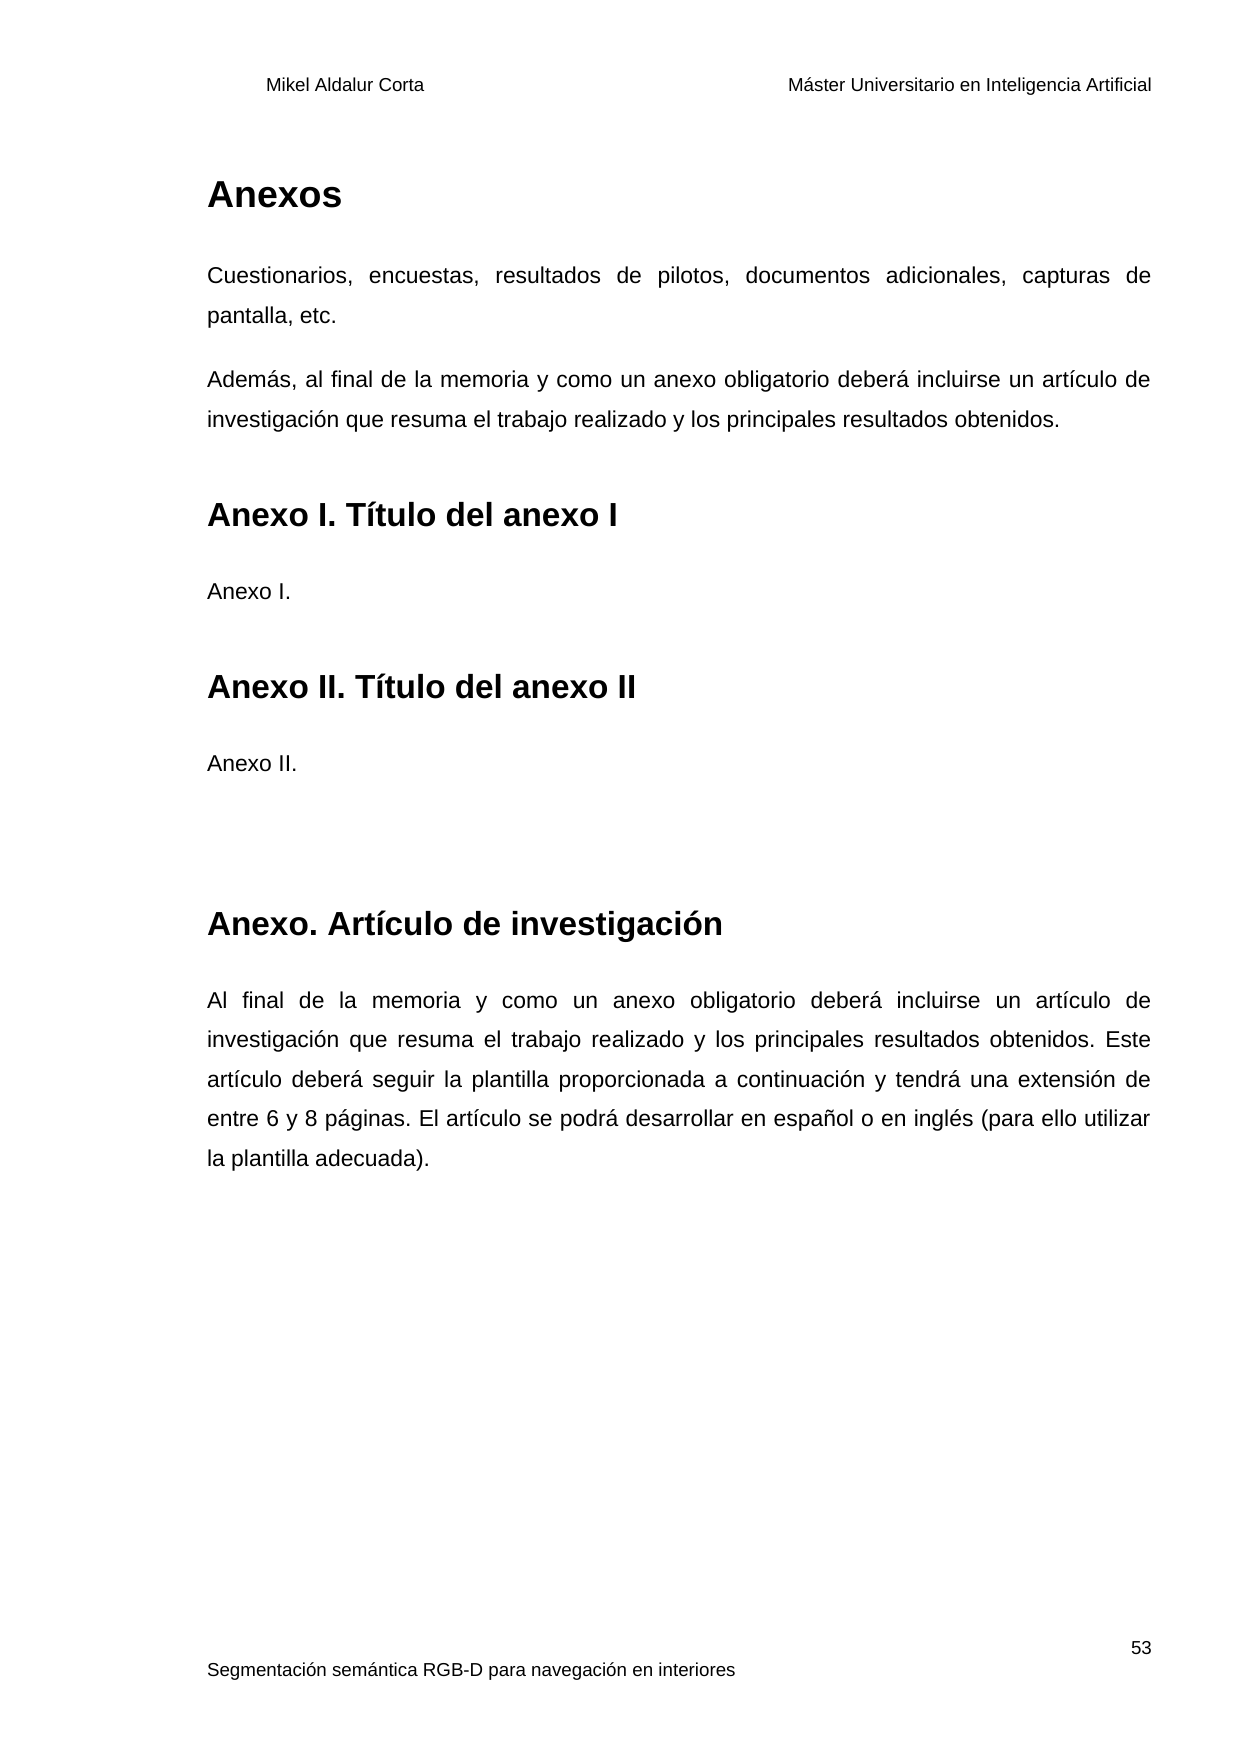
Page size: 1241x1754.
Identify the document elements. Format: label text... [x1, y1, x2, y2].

subtitle Anexo I. Título del anexo I [207, 495, 1152, 534]
text Anexo II. [207, 750, 1152, 776]
subtitle Anexo. Artículo de investigación [207, 904, 1152, 942]
text Al final de la memoria y como un anexo obligatorio deberá incluirse un artículo de investigación que resuma el trabajo realizado y los principales resultados obtenidos. Este artículo deberá seguir la plantilla proporcionada a continuación y tendrá una extensión de entre 6 y 8 páginas. El artículo se podrá desarrollar en español o en inglés (para ello utilizar la plantilla adecuada). [207, 987, 1152, 1171]
text Cuestionarios, encuestas, resultados de pilotos, documentos adicionales, capturas de pantalla, etc. [207, 262, 1152, 328]
subtitle Anexos [207, 173, 1152, 216]
text Además, al final de la memoria y como un anexo obligatorio deberá incluirse un artículo de investigación que resuma el trabajo realizado y los principales resultados obtenidos. [207, 366, 1152, 432]
text Anexo I. [207, 578, 1152, 604]
subtitle Anexo II. Título del anexo II [207, 667, 1152, 706]
